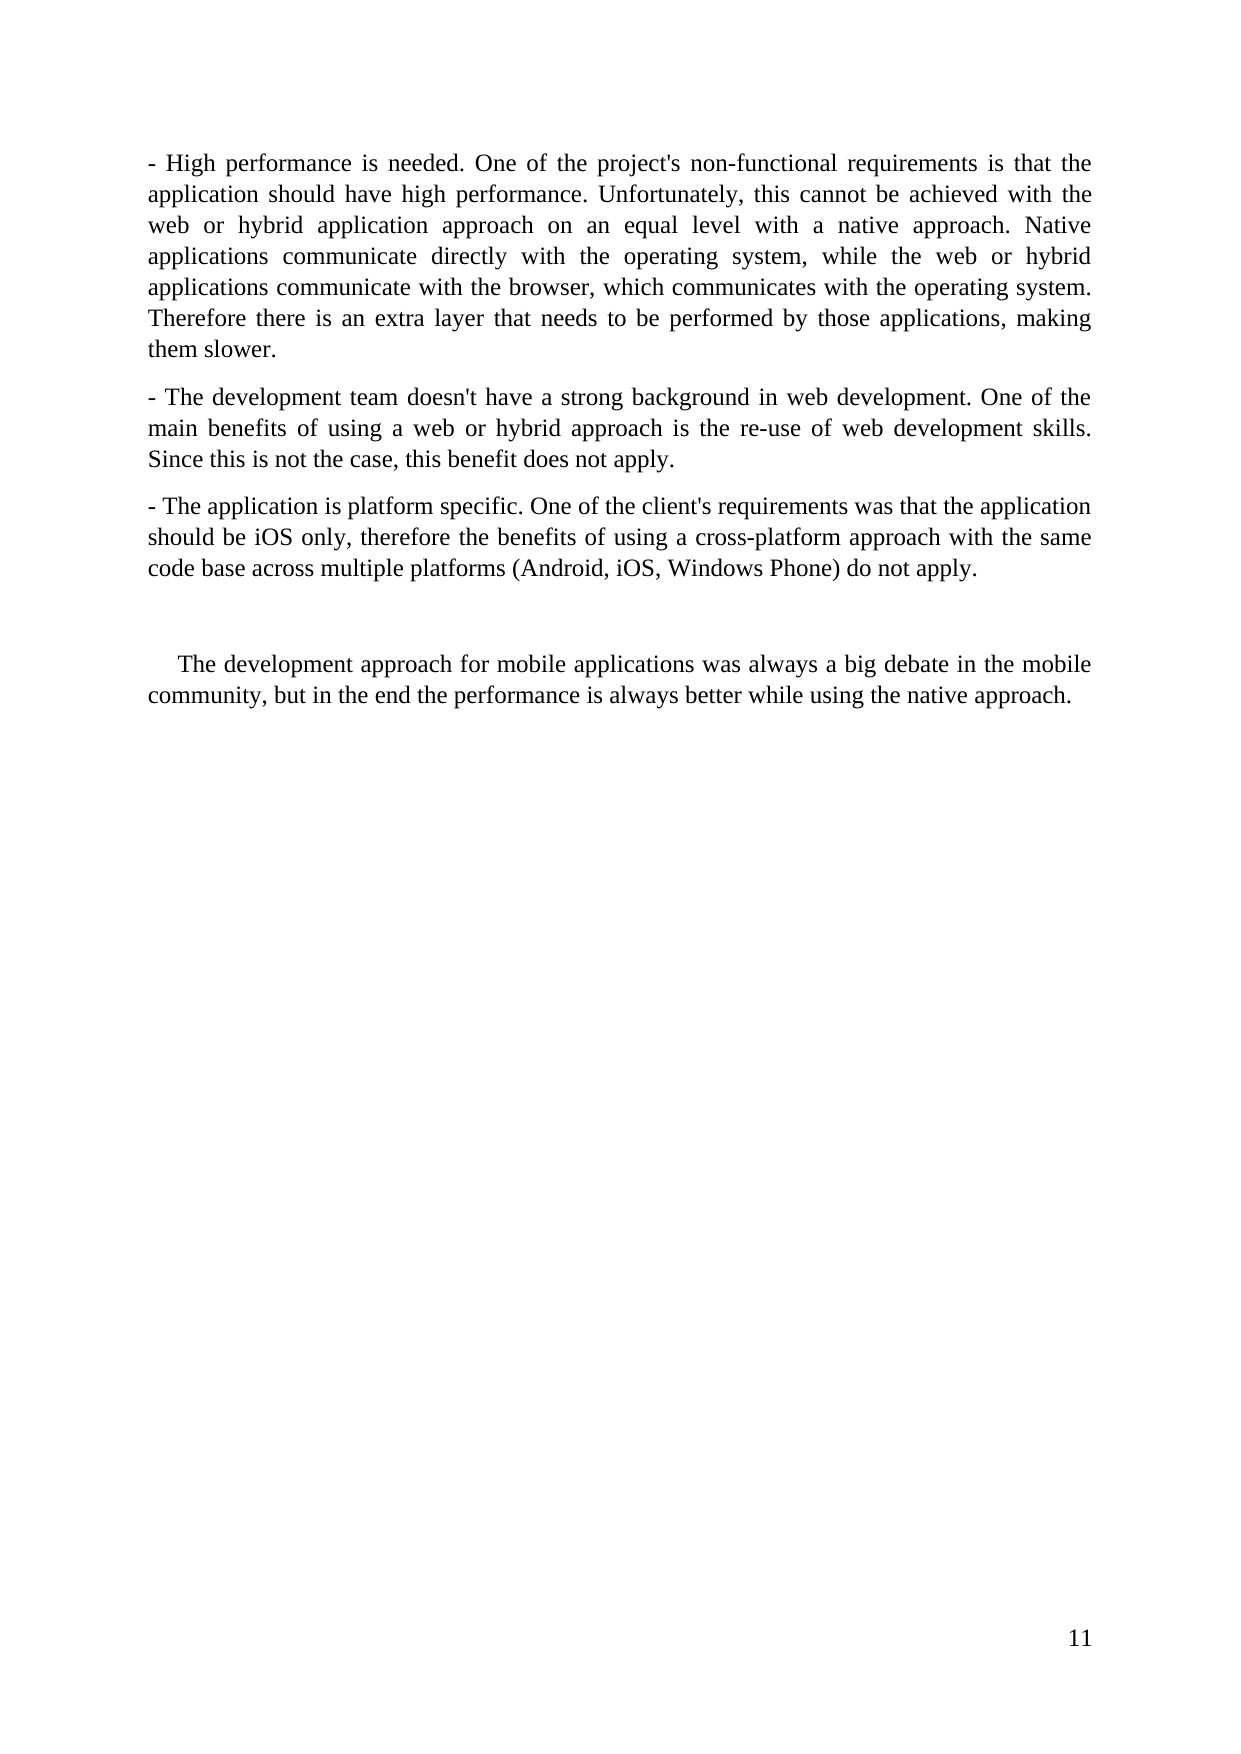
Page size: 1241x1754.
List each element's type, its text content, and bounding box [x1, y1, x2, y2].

text - High performance is needed. One of the project's non-functional requirements is that the application should have high performance. Unfortunately, this cannot be achieved with the web or hybrid application approach on an equal level with a native approach. Native applications communicate directly with the operating system, while the web or hybrid applications communicate with the browser, which communicates with the operating system. Therefore there is an extra layer that needs to be performed by those applications, making them slower. [148, 148, 1093, 363]
text - The application is platform specific. One of the client's requirements was that the application should be iOS only, therefore the benefits of using a cross-platform approach with the same code base across multiple platforms (Android, iOS, Windows Phone) do not apply. [148, 491, 1093, 582]
text - The development team doesn't have a strong background in web development. One of the main benefits of using a web or hybrid approach is the re-use of web development skills. Since this is not the case, this benefit does not apply. [148, 382, 1093, 472]
text The development approach for mobile applications was always a big debate in the mobile community, but in the end the performance is always better while using the native approach. [148, 649, 1093, 709]
